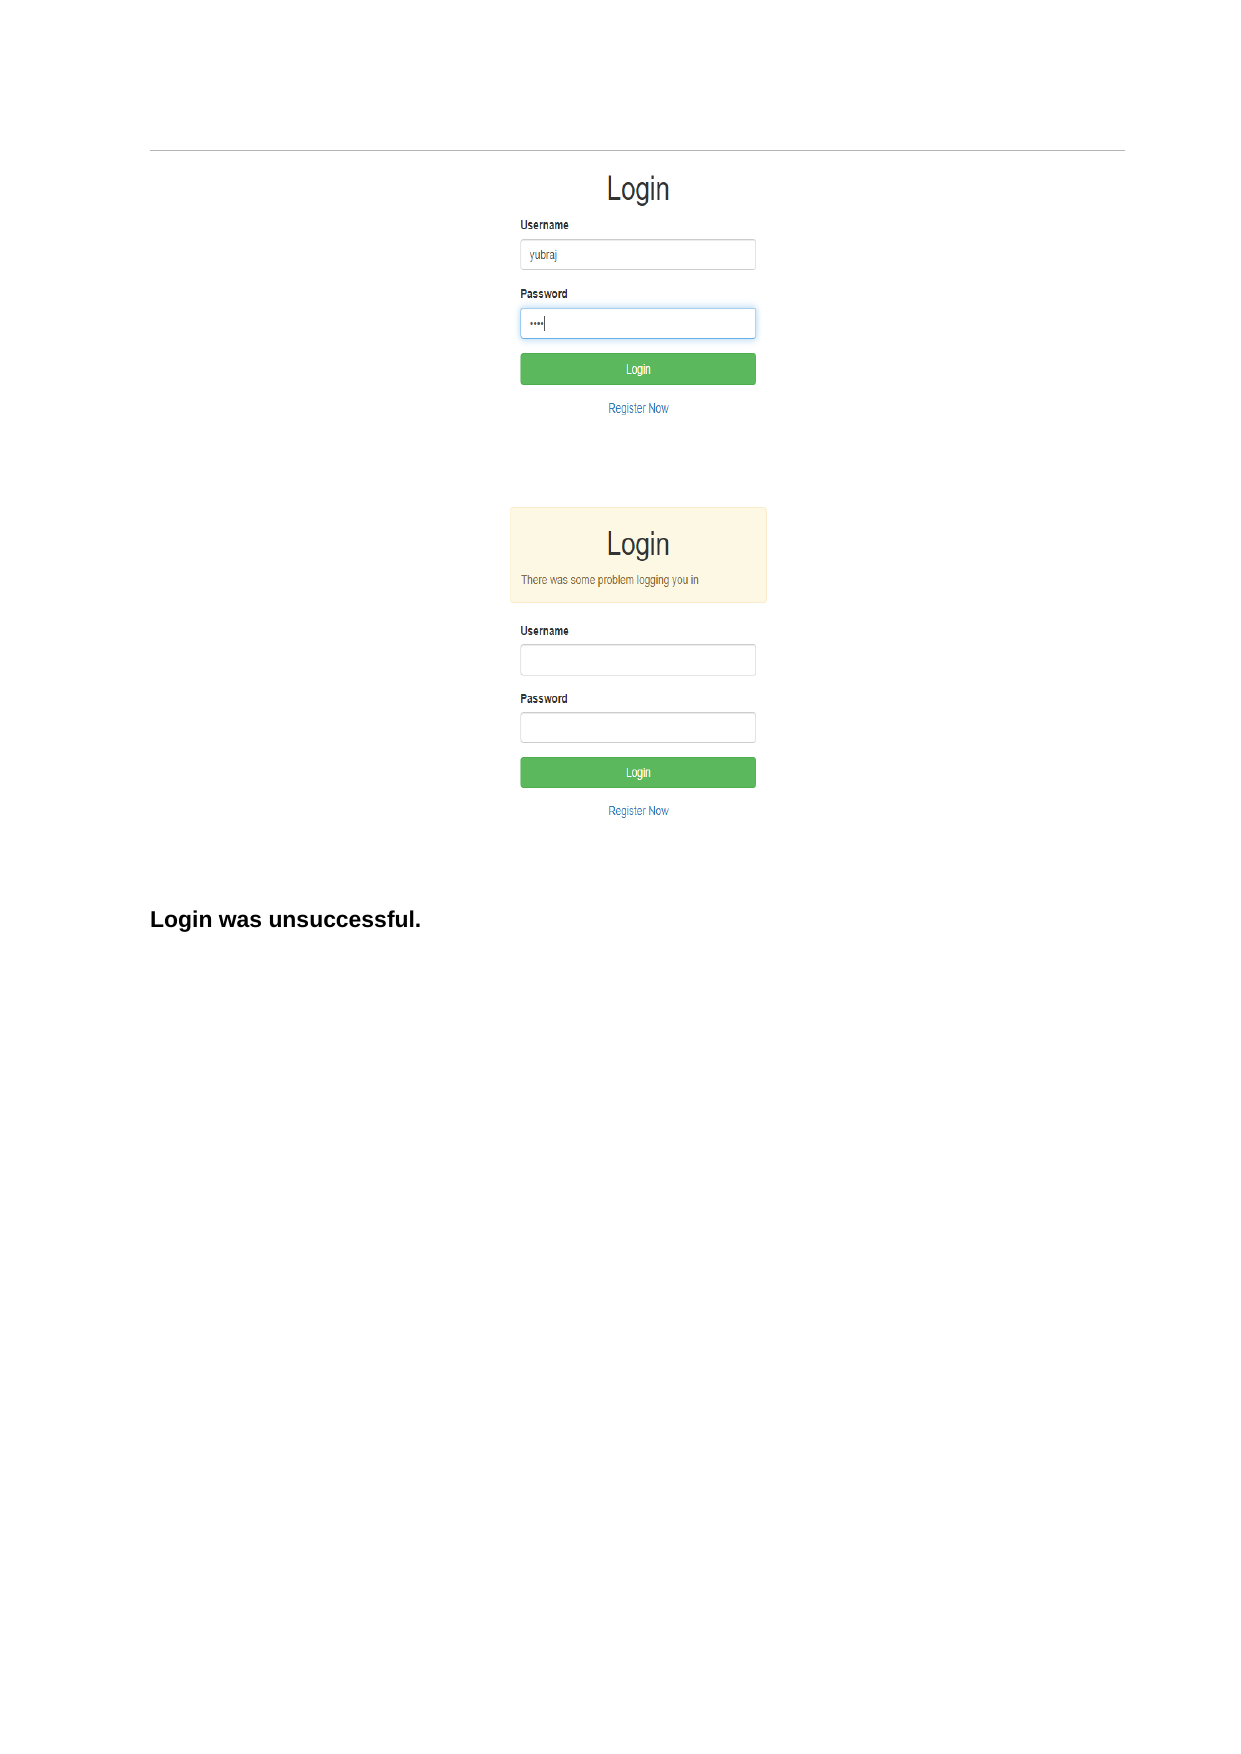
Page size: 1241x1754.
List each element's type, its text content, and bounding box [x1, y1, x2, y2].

text Login was unsuccessful. [150, 906, 1090, 932]
picture [150, 507, 1125, 875]
picture [150, 150, 1125, 494]
